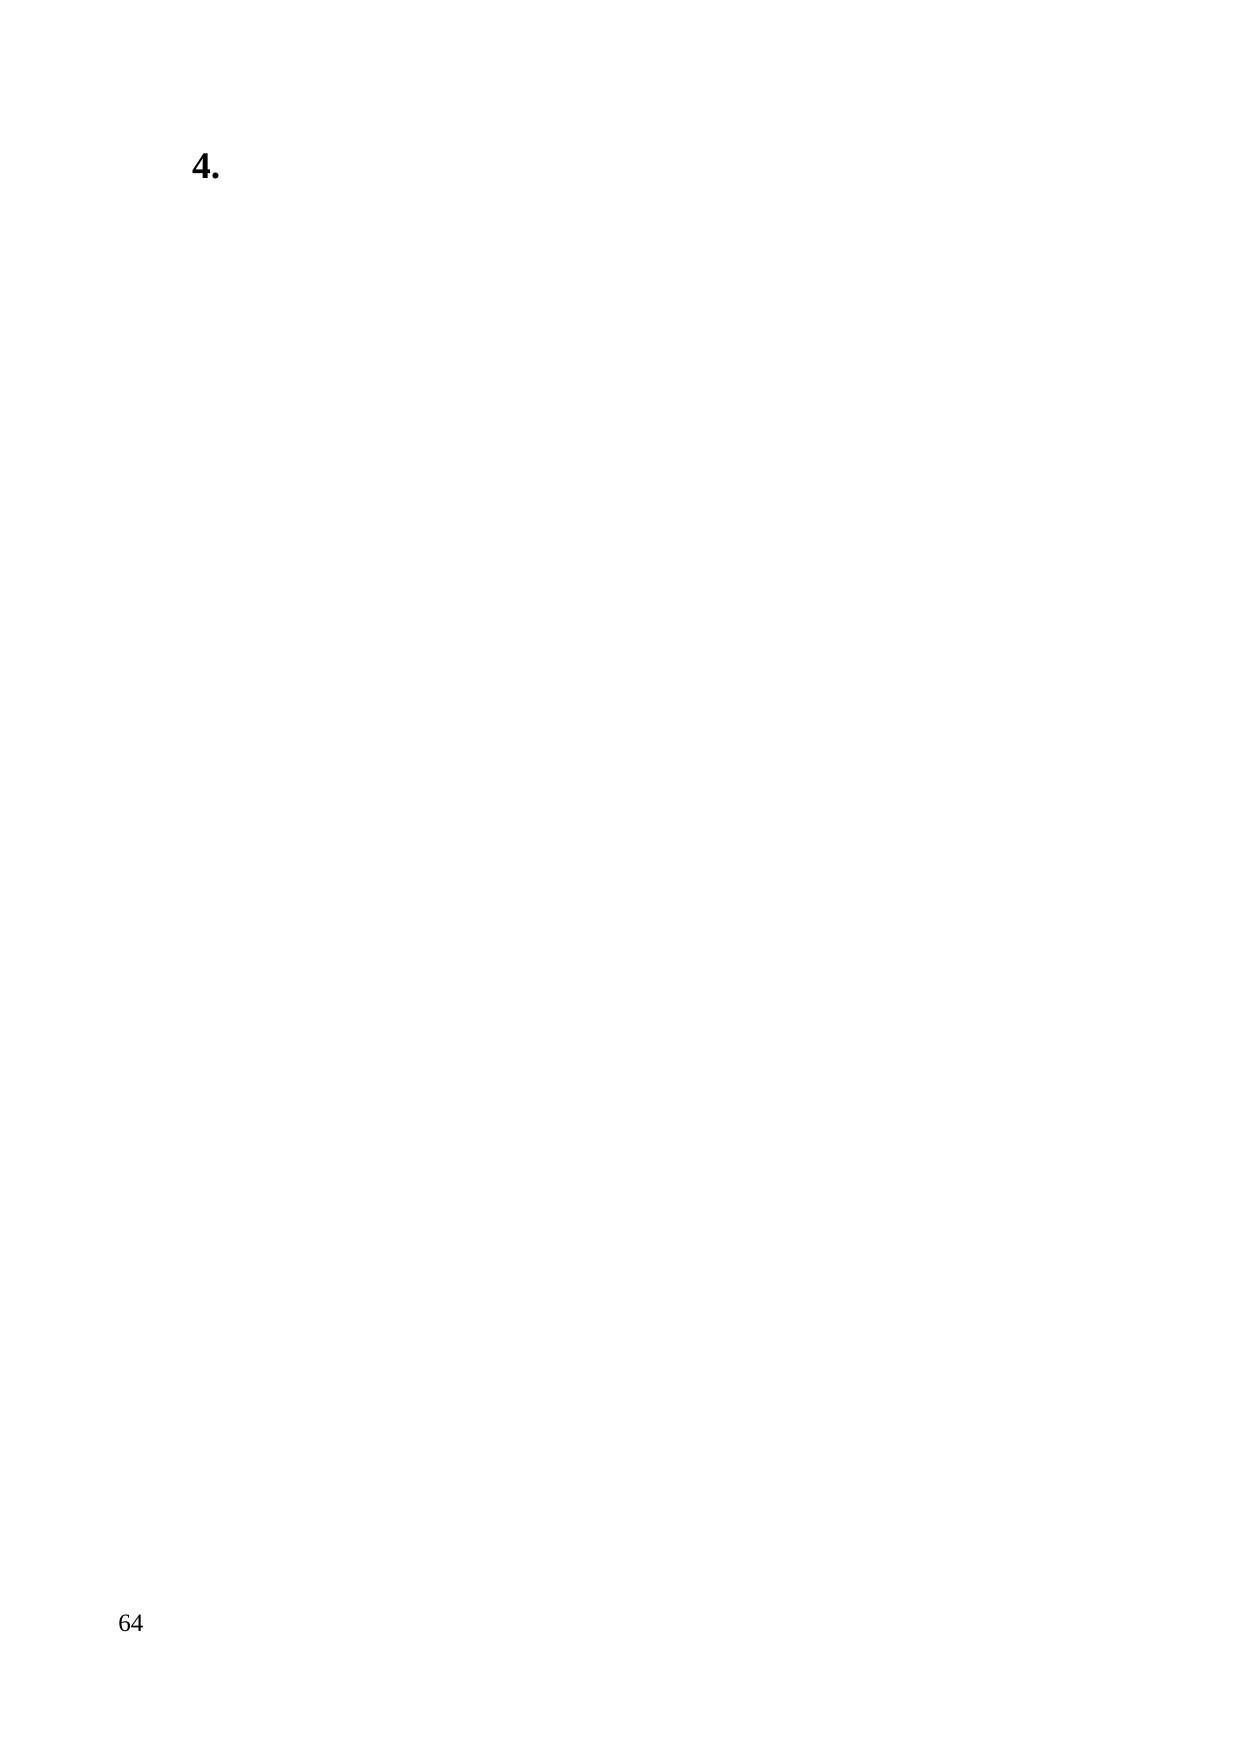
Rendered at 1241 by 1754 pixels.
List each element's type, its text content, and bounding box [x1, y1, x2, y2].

subtitle Návrh riešenia [192, 143, 1122, 186]
